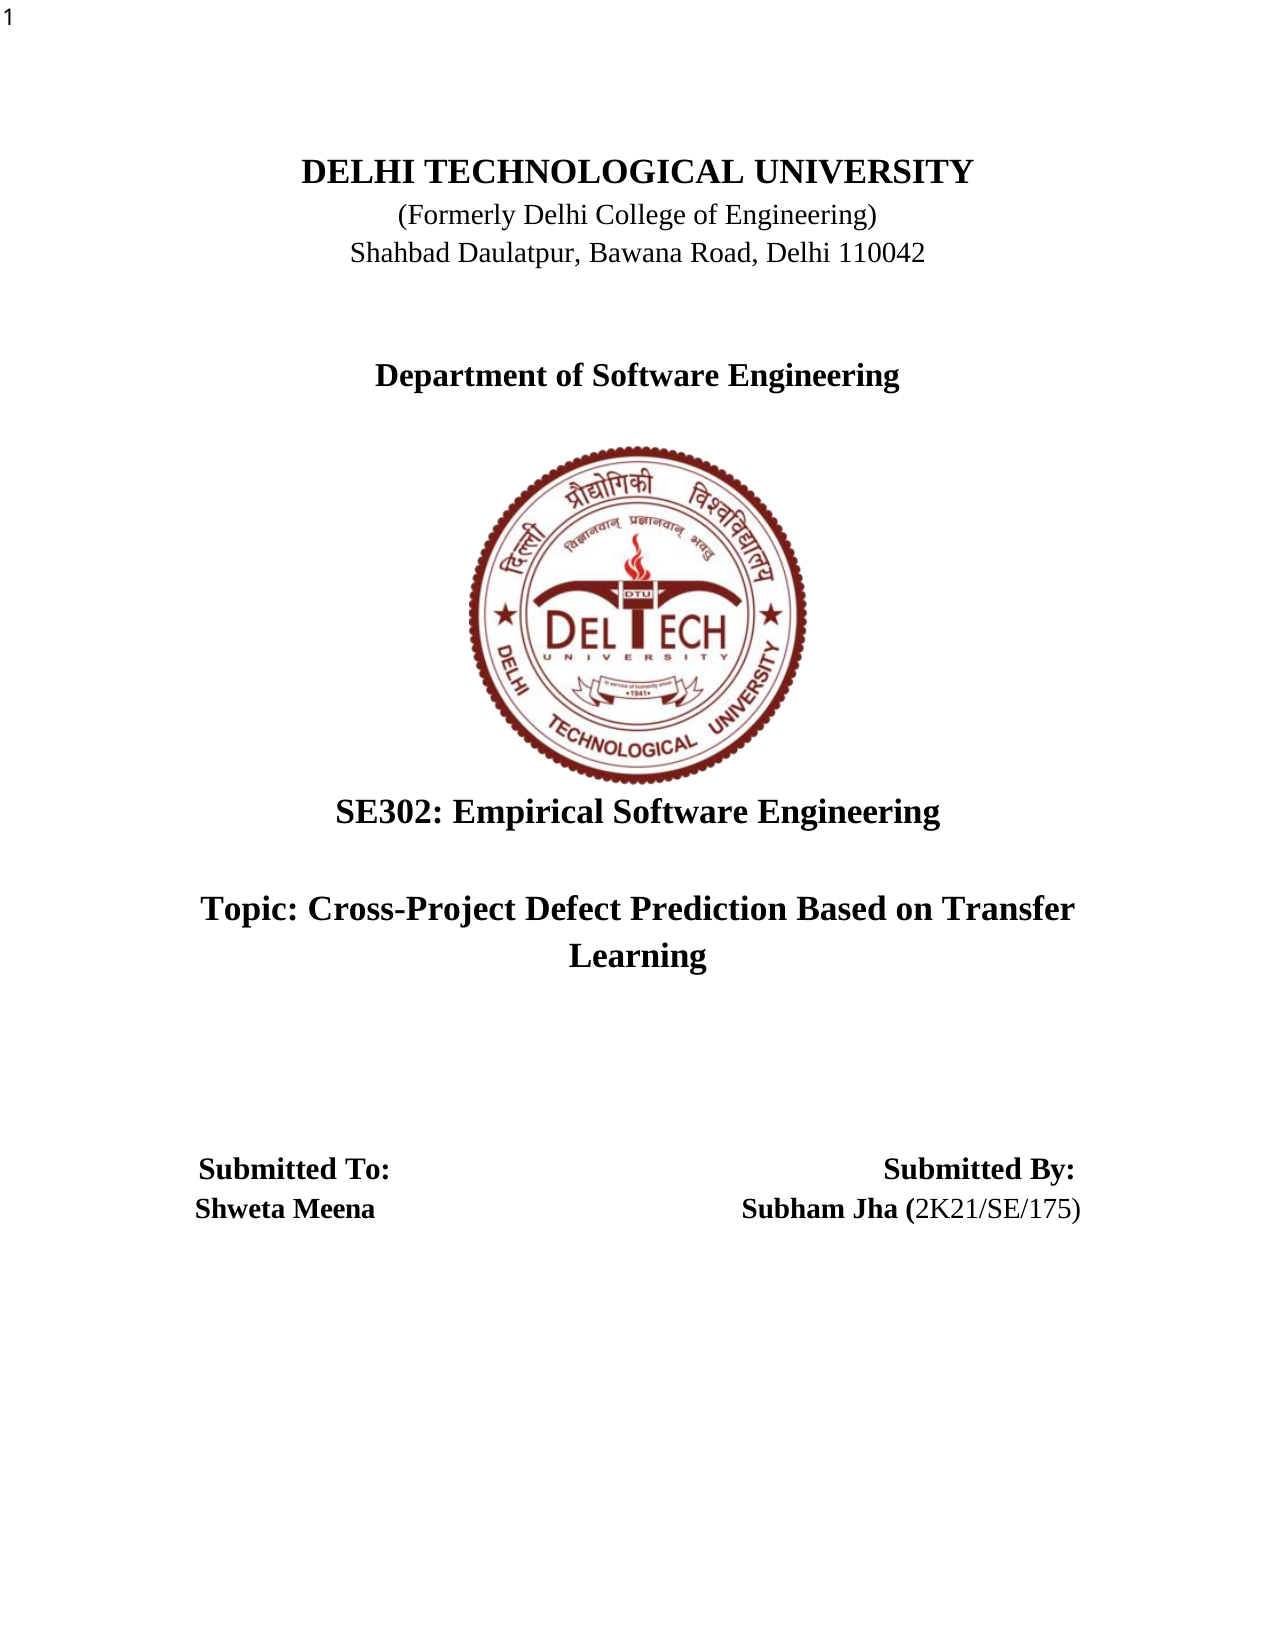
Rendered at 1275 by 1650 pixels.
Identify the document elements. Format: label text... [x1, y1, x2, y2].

text Topic: Cross-Project Defect Prediction Based on Transfer Learning [200, 887, 1076, 975]
text Department of Software Engineering [150, 356, 1125, 394]
text (Formerly Delhi College of Engineering) Shahbad Daulatpur, Bawana Road, Delhi 110042 [349, 197, 925, 269]
text DELHI TECHNOLOGICAL UNIVERSITY [150, 150, 1125, 191]
text SE302: Empirical Software Engineering [150, 449, 1125, 832]
picture [468, 445, 808, 449]
text Submitted To: Submitted By: [150, 1150, 1124, 1186]
text Shweta Meena Subham Jha (2K21/SE/175) [150, 1191, 1126, 1224]
